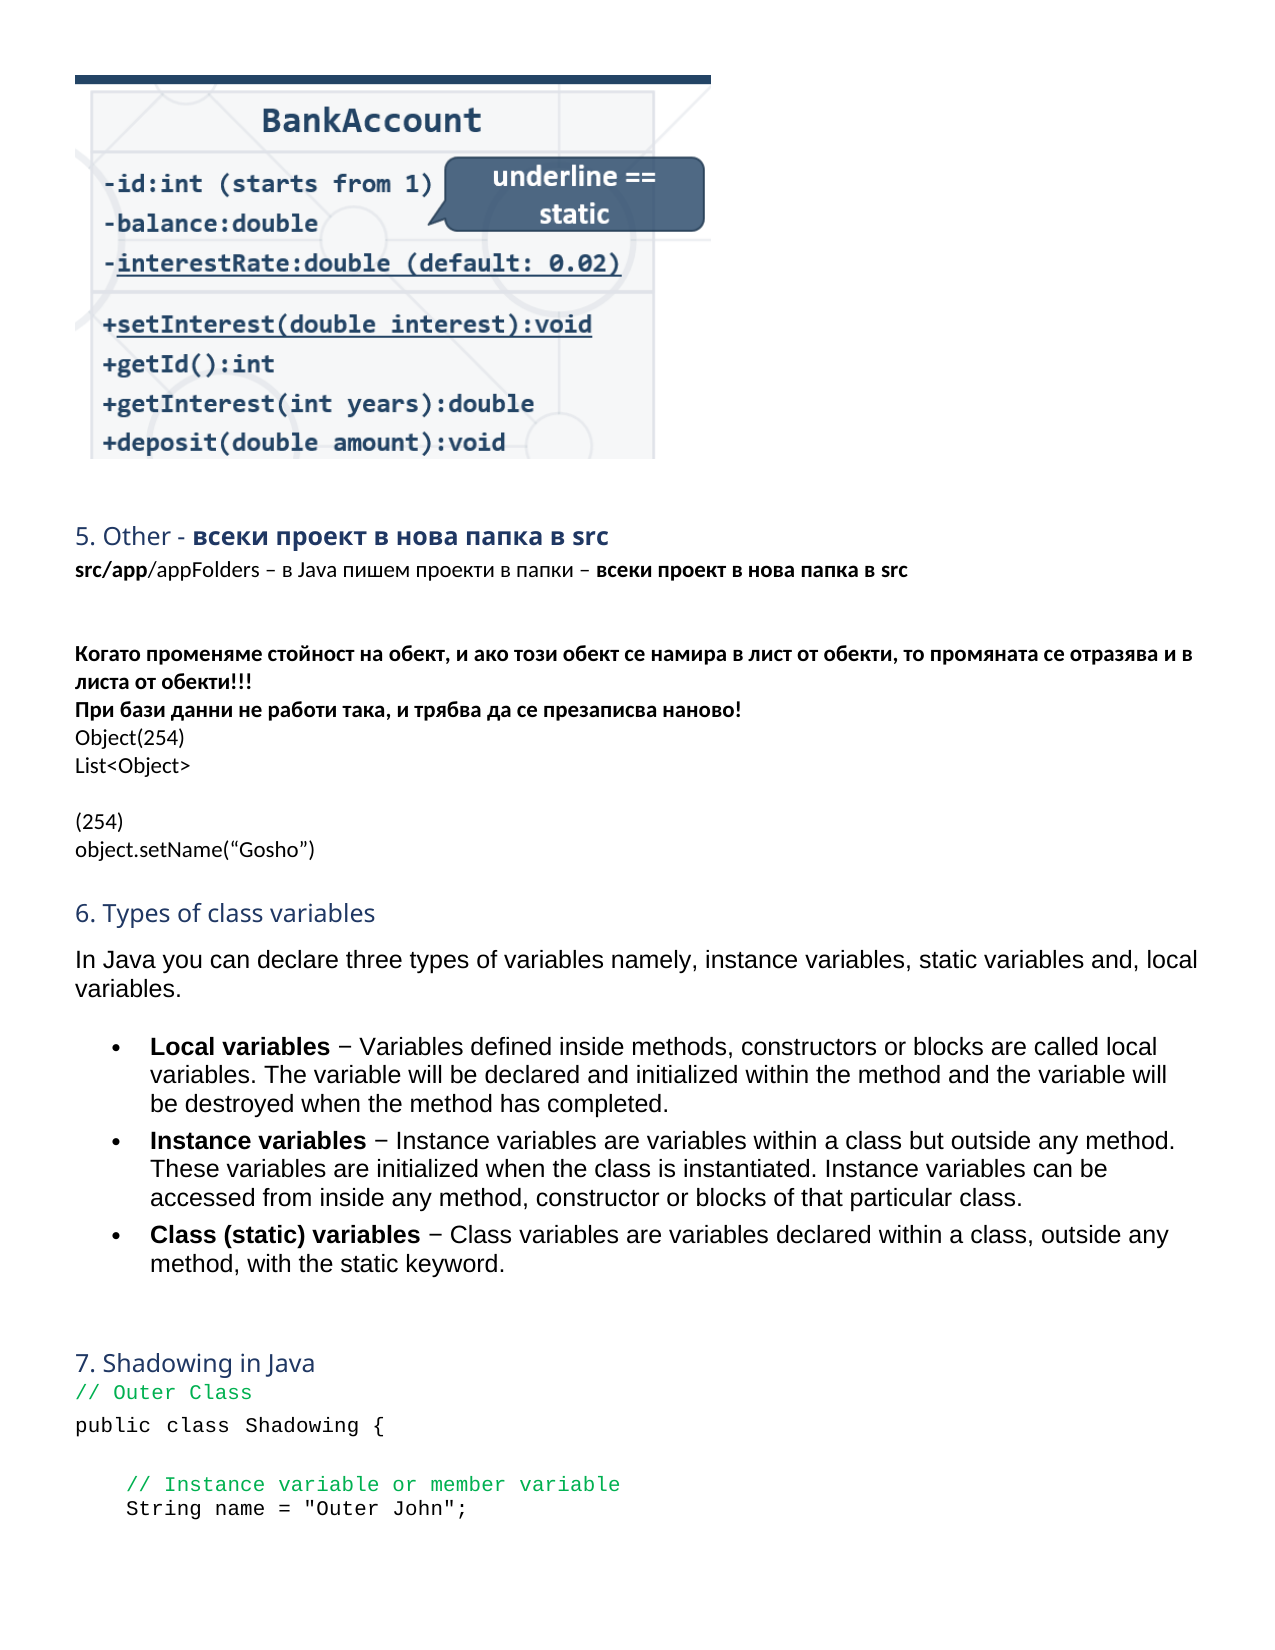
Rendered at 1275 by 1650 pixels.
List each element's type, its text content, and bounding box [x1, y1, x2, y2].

text List<Object> [75, 751, 1200, 779]
text // Instance variable or member variable [75, 1474, 1200, 1497]
text String name = "Outer John"; [75, 1497, 1200, 1521]
text // Outer Class [75, 1382, 1200, 1406]
text Когато променяме стойност на обект, и ако този обект се намира в лист от обекти, то промяната се отразява и в листа от обекти!!! [75, 639, 1200, 695]
text public class Shadowing { [75, 1406, 1200, 1440]
subtitle 5. Other - всеки проект в нова папка в src [75, 518, 1200, 553]
text object.setName(“Gosho”) [75, 836, 1200, 863]
picture [75, 75, 711, 459]
list Local variables − Variables defined inside methods, constructors or blocks are called local variables. The variable will be declared and initialized within the method and the variable will be destroyed when the method has completed. [112, 1032, 1200, 1118]
subtitle 7. Shadowing in Java [75, 1345, 1200, 1379]
text In Java you can declare three types of variables namely, instance variables, static variables and, local variables. [75, 945, 1200, 1002]
text (254) [75, 807, 1200, 836]
list Instance variables − Instance variables are variables within a class but outside any method. These variables are initialized when the class is instantiated. Instance variables can be accessed from inside any method, constructor or blocks of that particular class. [112, 1126, 1200, 1212]
text Object(254) [75, 723, 1200, 751]
text При бази данни не работи така, и трябва да се презаписва наново! [75, 695, 1200, 723]
subtitle 6. Types of class variables [75, 896, 1200, 930]
list Class (static) variables − Class variables are variables declared within a class, outside any method, with the static keyword. [112, 1220, 1200, 1277]
text src/app/appFolders – в Java пишем проекти в папки – всеки проект в нова папка в src [75, 555, 1200, 583]
